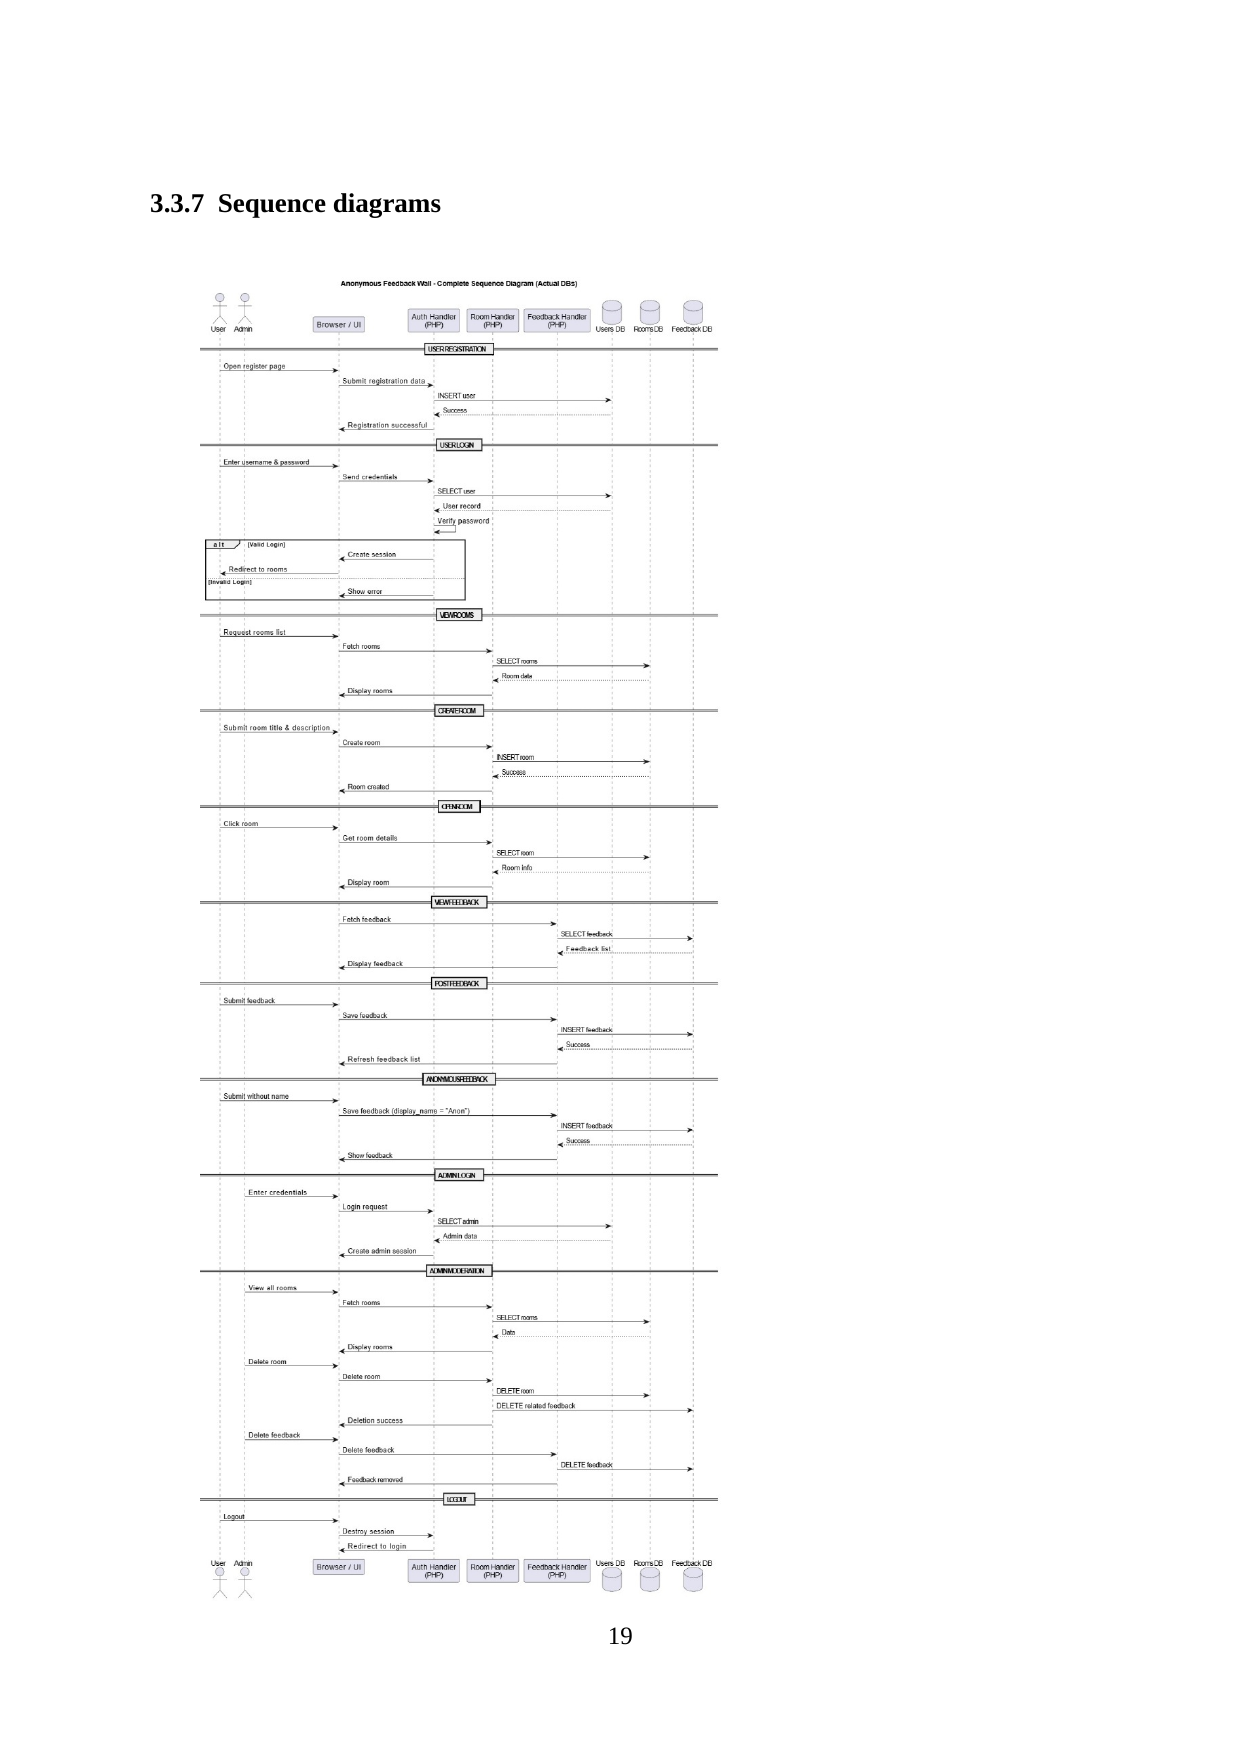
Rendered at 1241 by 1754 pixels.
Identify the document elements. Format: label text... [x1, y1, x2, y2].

subtitle 3.3.7 Sequence diagrams [150, 187, 1090, 219]
picture [200, 271, 722, 1601]
